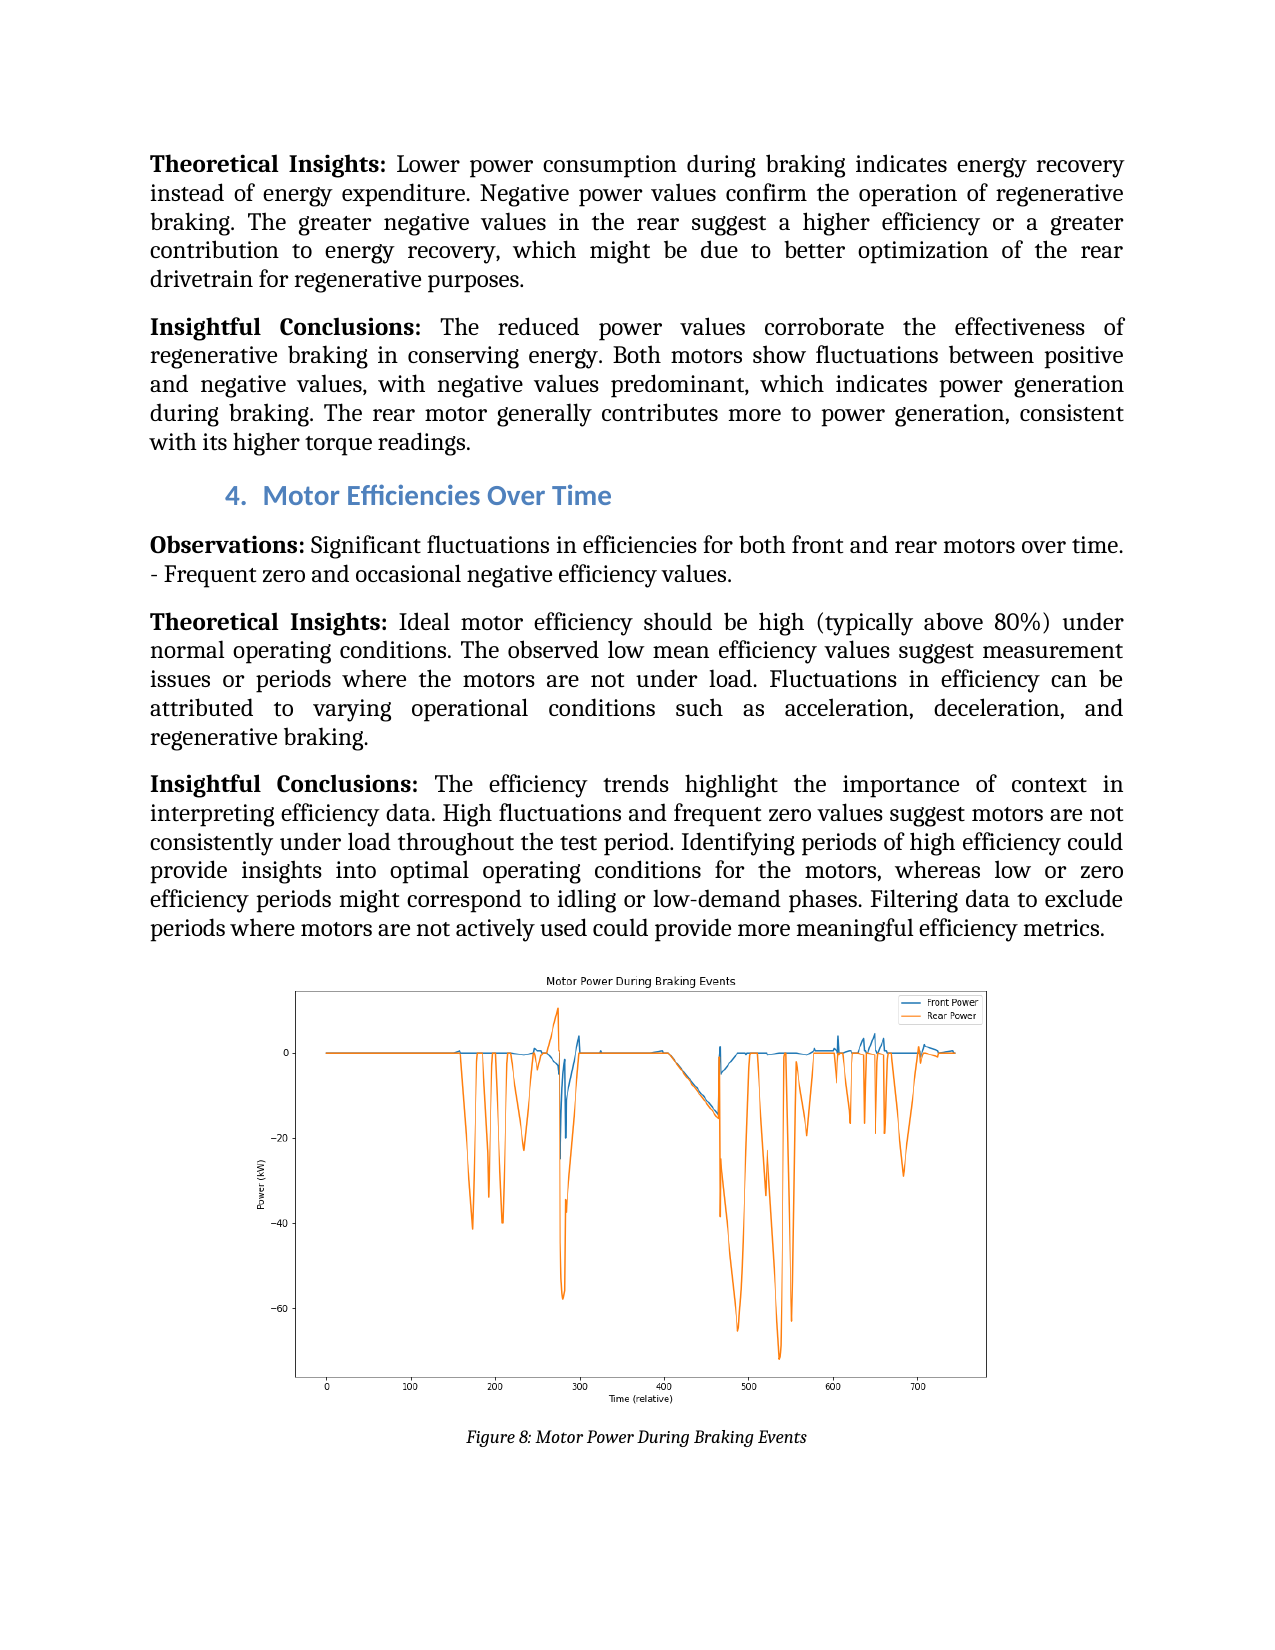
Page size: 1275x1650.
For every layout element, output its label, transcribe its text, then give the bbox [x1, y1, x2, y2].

text Theoretical Insights: Lower power consumption during braking indicates energy recovery instead of energy expenditure. Negative power values confirm the operation of regenerative braking. The greater negative values in the rear suggest a higher efficiency or a greater contribution to energy recovery, which might be due to better optimization of the rear drivetrain for regenerative purposes. [150, 150, 1125, 294]
text Observations: Significant fluctuations in efficiencies for both front and rear motors over time. - Frequent zero and occasional negative efficiency values. [150, 531, 1125, 589]
picture [249, 961, 1026, 1409]
text Insightful Conclusions: The efficiency trends highlight the importance of context in interpreting efficiency data. High fluctuations and frequent zero values suggest motors are not consistently under load throughout the test period. Identifying periods of high efficiency could provide insights into optimal operating conditions for the motors, whereas low or zero efficiency periods might correspond to idling or low-demand phases. Filtering data to exclude periods where motors are not actively used could provide more meaningful efficiency metrics. [150, 770, 1125, 943]
text Figure 8: Motor Power During Braking Events [150, 1427, 1125, 1449]
subtitle Motor Efficiencies Over Time [225, 477, 1125, 513]
text Theoretical Insights: Ideal motor efficiency should be high (typically above 80%) under normal operating conditions. The observed low mean efficiency values suggest measurement issues or periods where the motors are not under load. Fluctuations in efficiency can be attributed to varying operational conditions such as acceleration, deceleration, and regenerative braking. [150, 608, 1125, 751]
text Insightful Conclusions: The reduced power values corroborate the effectiveness of regenerative braking in conserving energy. Both motors show fluctuations between positive and negative values, with negative values predominant, which indicates power generation during braking. The rear motor generally contributes more to power generation, consistent with its higher torque readings. [150, 312, 1125, 456]
